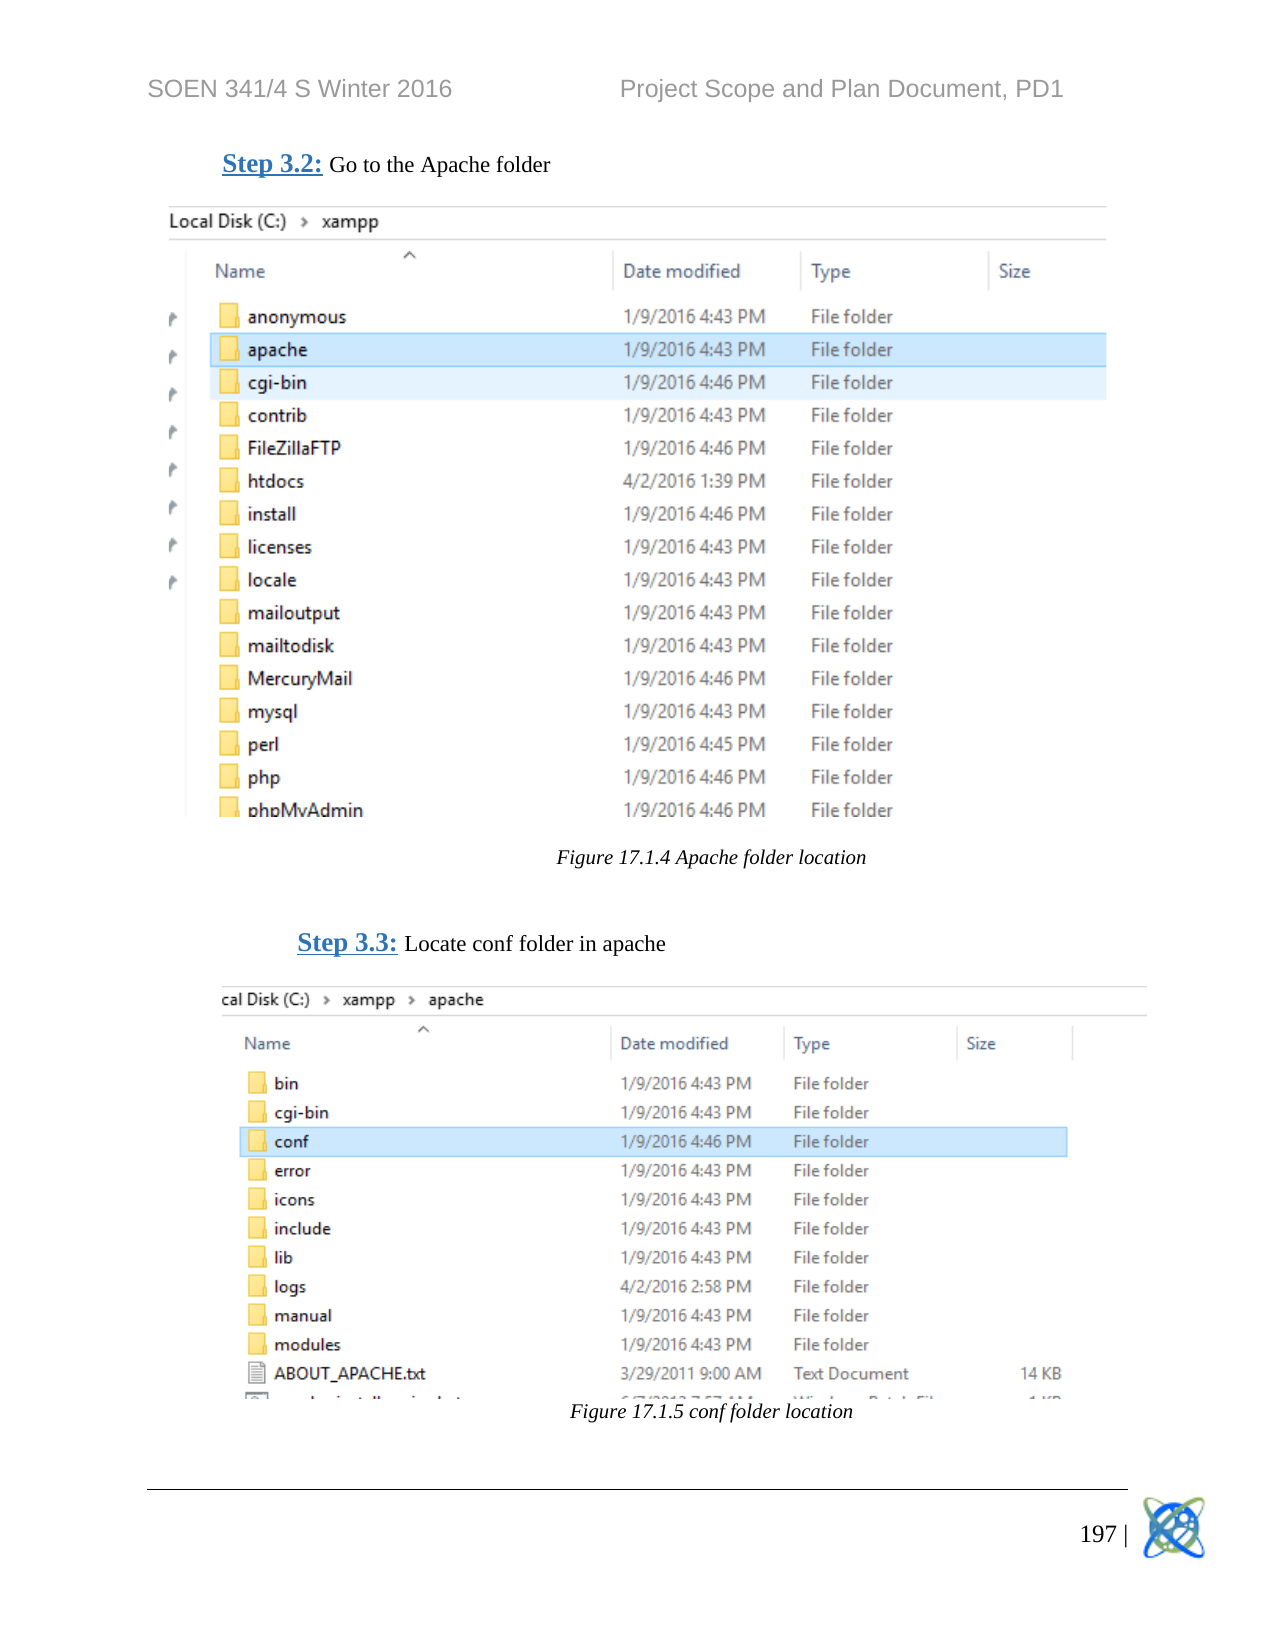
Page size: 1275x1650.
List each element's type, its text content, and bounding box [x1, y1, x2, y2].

text Figure 17.1.5 conf folder location [297, 1399, 1128, 1423]
picture [1123, 1490, 1224, 1566]
text Step 3.2: Go to the Apache folder [147, 147, 1128, 178]
picture [168, 206, 1107, 817]
picture [222, 986, 1147, 1399]
text Figure 17.1.4 Apache folder location [297, 845, 1128, 869]
text Step 3.3: Locate conf folder in apache [222, 927, 1128, 958]
